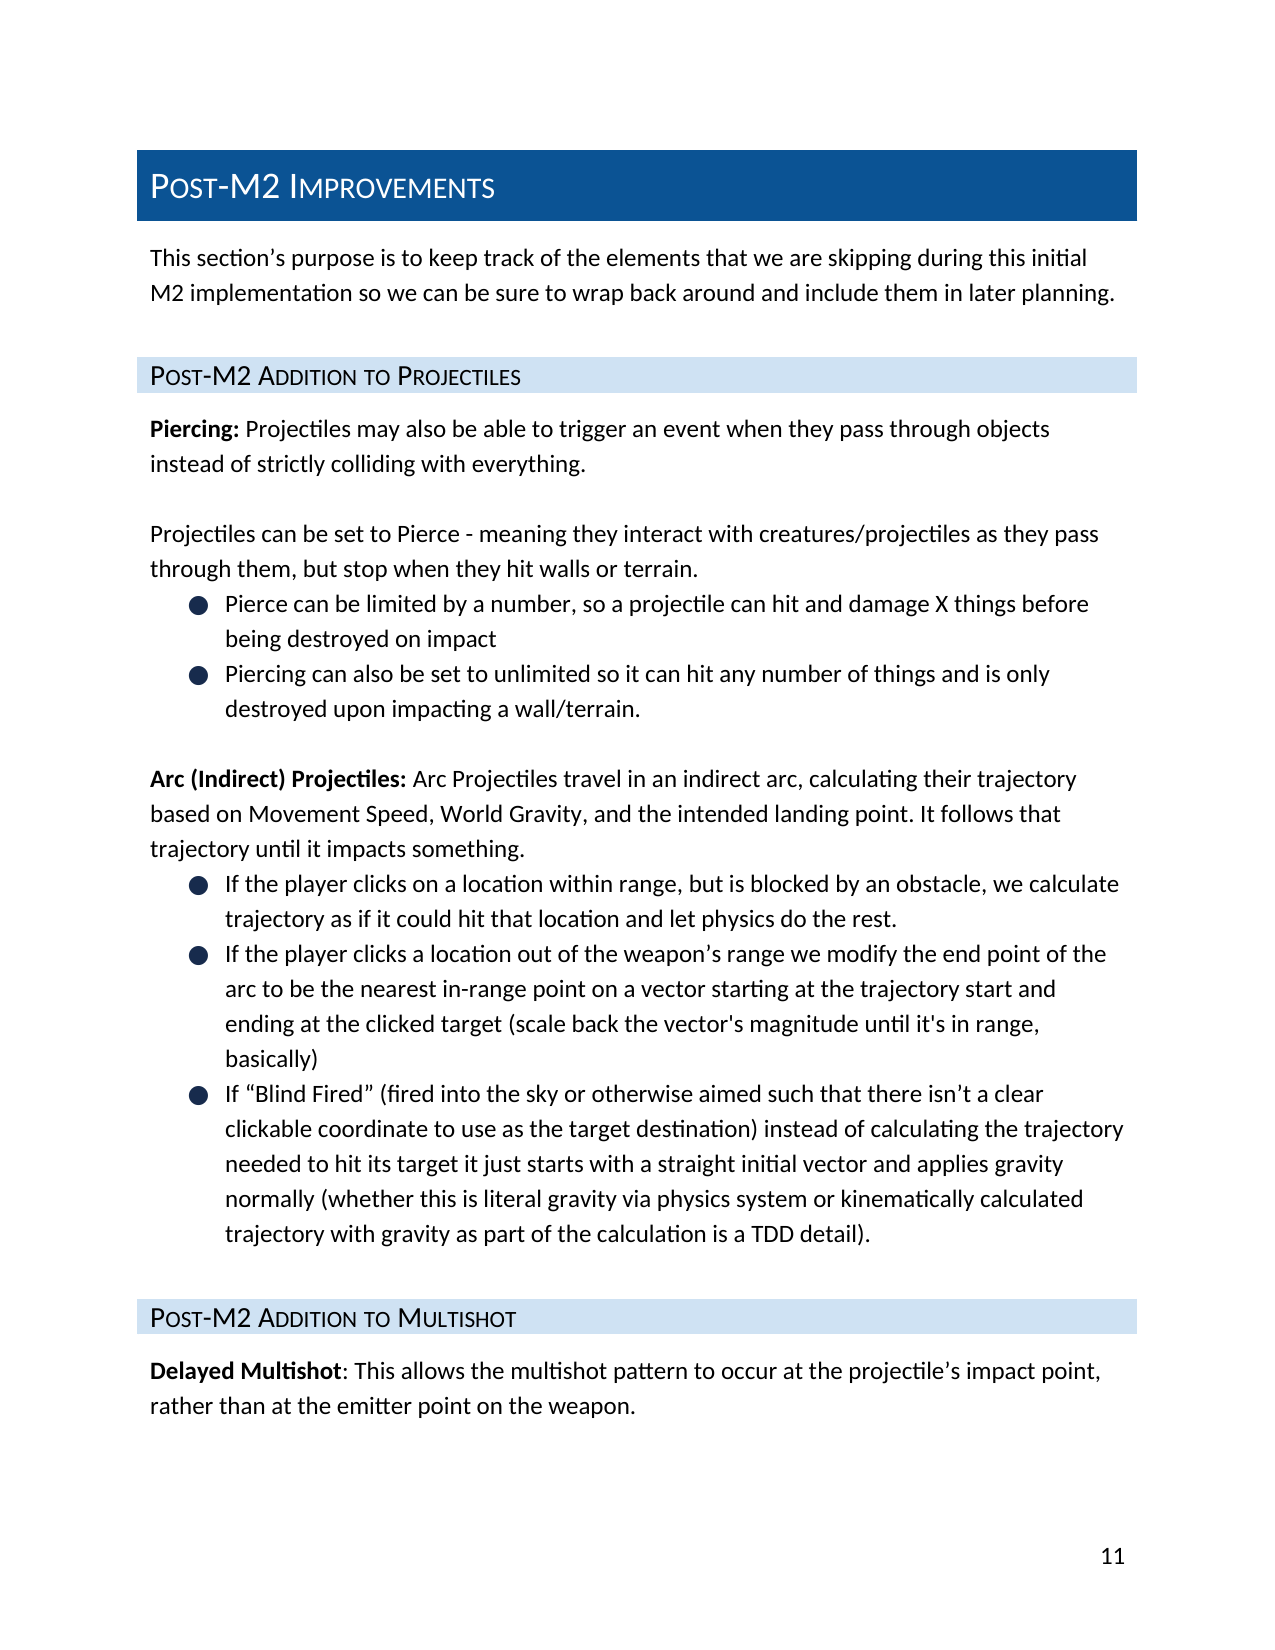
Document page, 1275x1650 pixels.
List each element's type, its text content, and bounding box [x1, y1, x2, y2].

text This section’s purpose is to keep track of the elements that we are skipping during this initial M2 implementation so we can be sure to wrap back around and include them in later planning. [150, 242, 1125, 307]
text Delayed Multishot: This allows the multishot pattern to occur at the projectile’s impact point, rather than at the emitter point on the weapon. [150, 1355, 1125, 1421]
subtitle Post-M2 Improvements [144, 156, 1131, 214]
list If the player clicks a location out of the weapon’s range we modify the end point of the arc to be the nearest in-range point on a vector starting at the trajectory start and ending at the clicked target (scale back the vector's magnitude until it's in range, basically) [187, 938, 1125, 1074]
list If “Blind Fired” (fired into the sky or otherwise aimed such that there isn’t a clear clickable coordinate to use as the target destination) instead of calculating the trajectory needed to hit its target it just starts with a straight initial vector and applies gravity normally (whether this is literal gravity via physics system or kinematically calculated trajectory with gravity as part of the calculation is a TDD detail). [187, 1078, 1125, 1249]
subtitle Post-M2 Addition to Projectiles [144, 357, 1131, 393]
text Arc (Indirect) Projectiles: Arc Projectiles travel in an indirect arc, calculating their trajectory based on Movement Speed, World Gravity, and the intended landing point. It follows that trajectory until it impacts something. [150, 763, 1125, 864]
text Piercing: Projectiles may also be able to trigger an event when they pass through objects instead of strictly colliding with everything. [150, 413, 1125, 479]
list Pierce can be limited by a number, so a projectile can hit and damage X things before being destroyed on impact [187, 588, 1125, 654]
text Projectiles can be set to Pierce - meaning they interact with creatures/projectiles as they pass through them, but stop when they hit walls or terrain. [150, 518, 1125, 584]
subtitle Post-M2 Addition to Multishot [144, 1299, 1131, 1334]
list Piercing can also be set to unlimited so it can hit any number of things and is only destroyed upon impacting a wall/terrain. [187, 658, 1125, 724]
list If the player clicks on a location within range, but is blocked by an obstacle, we calculate trajectory as if it could hit that location and let physics do the rest. [187, 868, 1125, 934]
